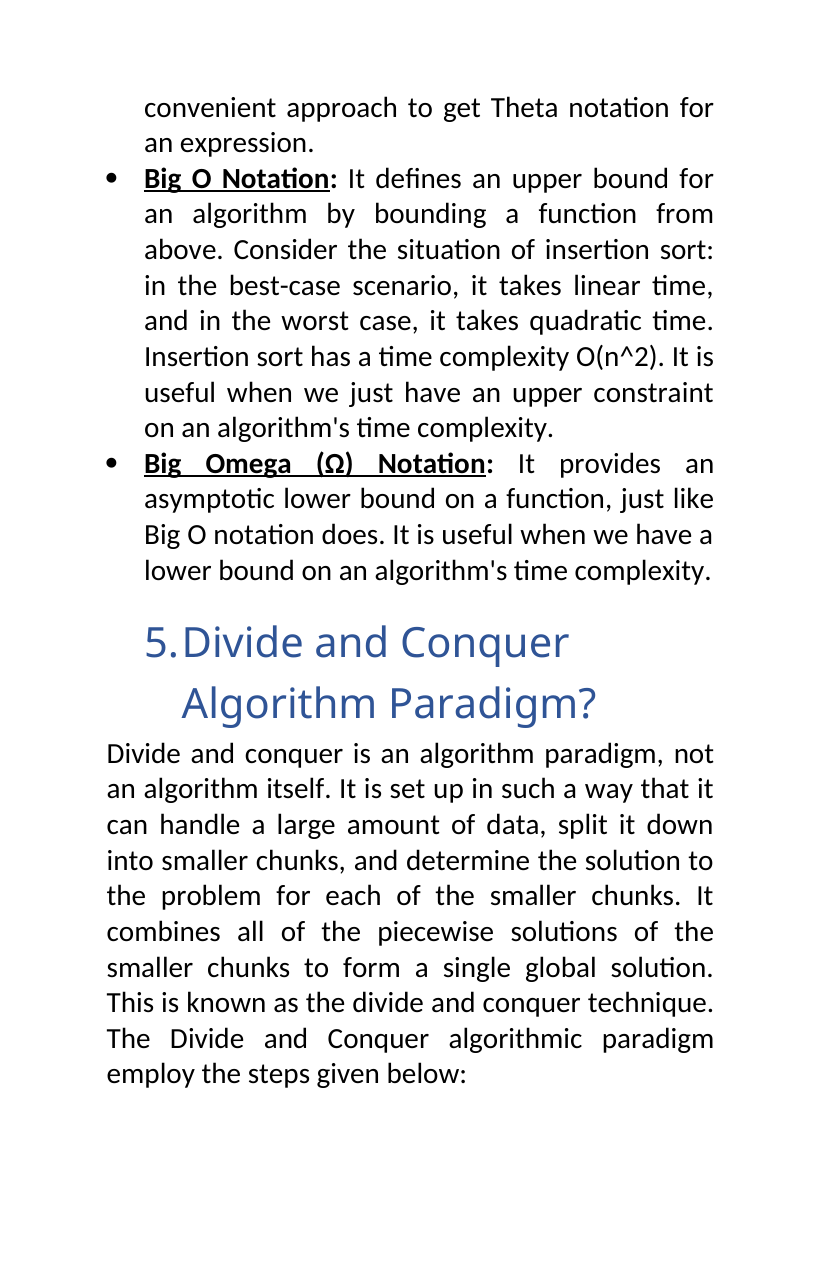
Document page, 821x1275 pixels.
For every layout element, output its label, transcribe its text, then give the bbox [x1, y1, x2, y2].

subtitle Divide and Conquer Algorithm Paradigm? [144, 612, 714, 730]
list Big Omega (Ω) Notation: It provides an asymptotic lower bound on a function, just like Big O notation does. It is useful when we have a lower bound on an algorithm's time complexity. [106, 445, 714, 587]
list Big O Notation: It defines an upper bound for an algorithm by bounding a function from above. Consider the situation of insertion sort: in the best-case scenario, it takes linear time, and in the worst case, it takes quadratic time. Insertion sort has a time complexity O(n^2). It is useful when we just have an upper constraint on an algorithm's time complexity. [106, 160, 714, 445]
text Divide and conquer is an algorithm paradigm, not an algorithm itself. It is set up in such a way that it can handle a large amount of data, split it down into smaller chunks, and determine the solution to the problem for each of the smaller chunks. It combines all of the piecewise solutions of the smaller chunks to form a single global solution. This is known as the divide and conquer technique. The Divide and Conquer algorithmic paradigm employ the steps given below: [106, 735, 714, 1091]
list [106, 89, 714, 160]
